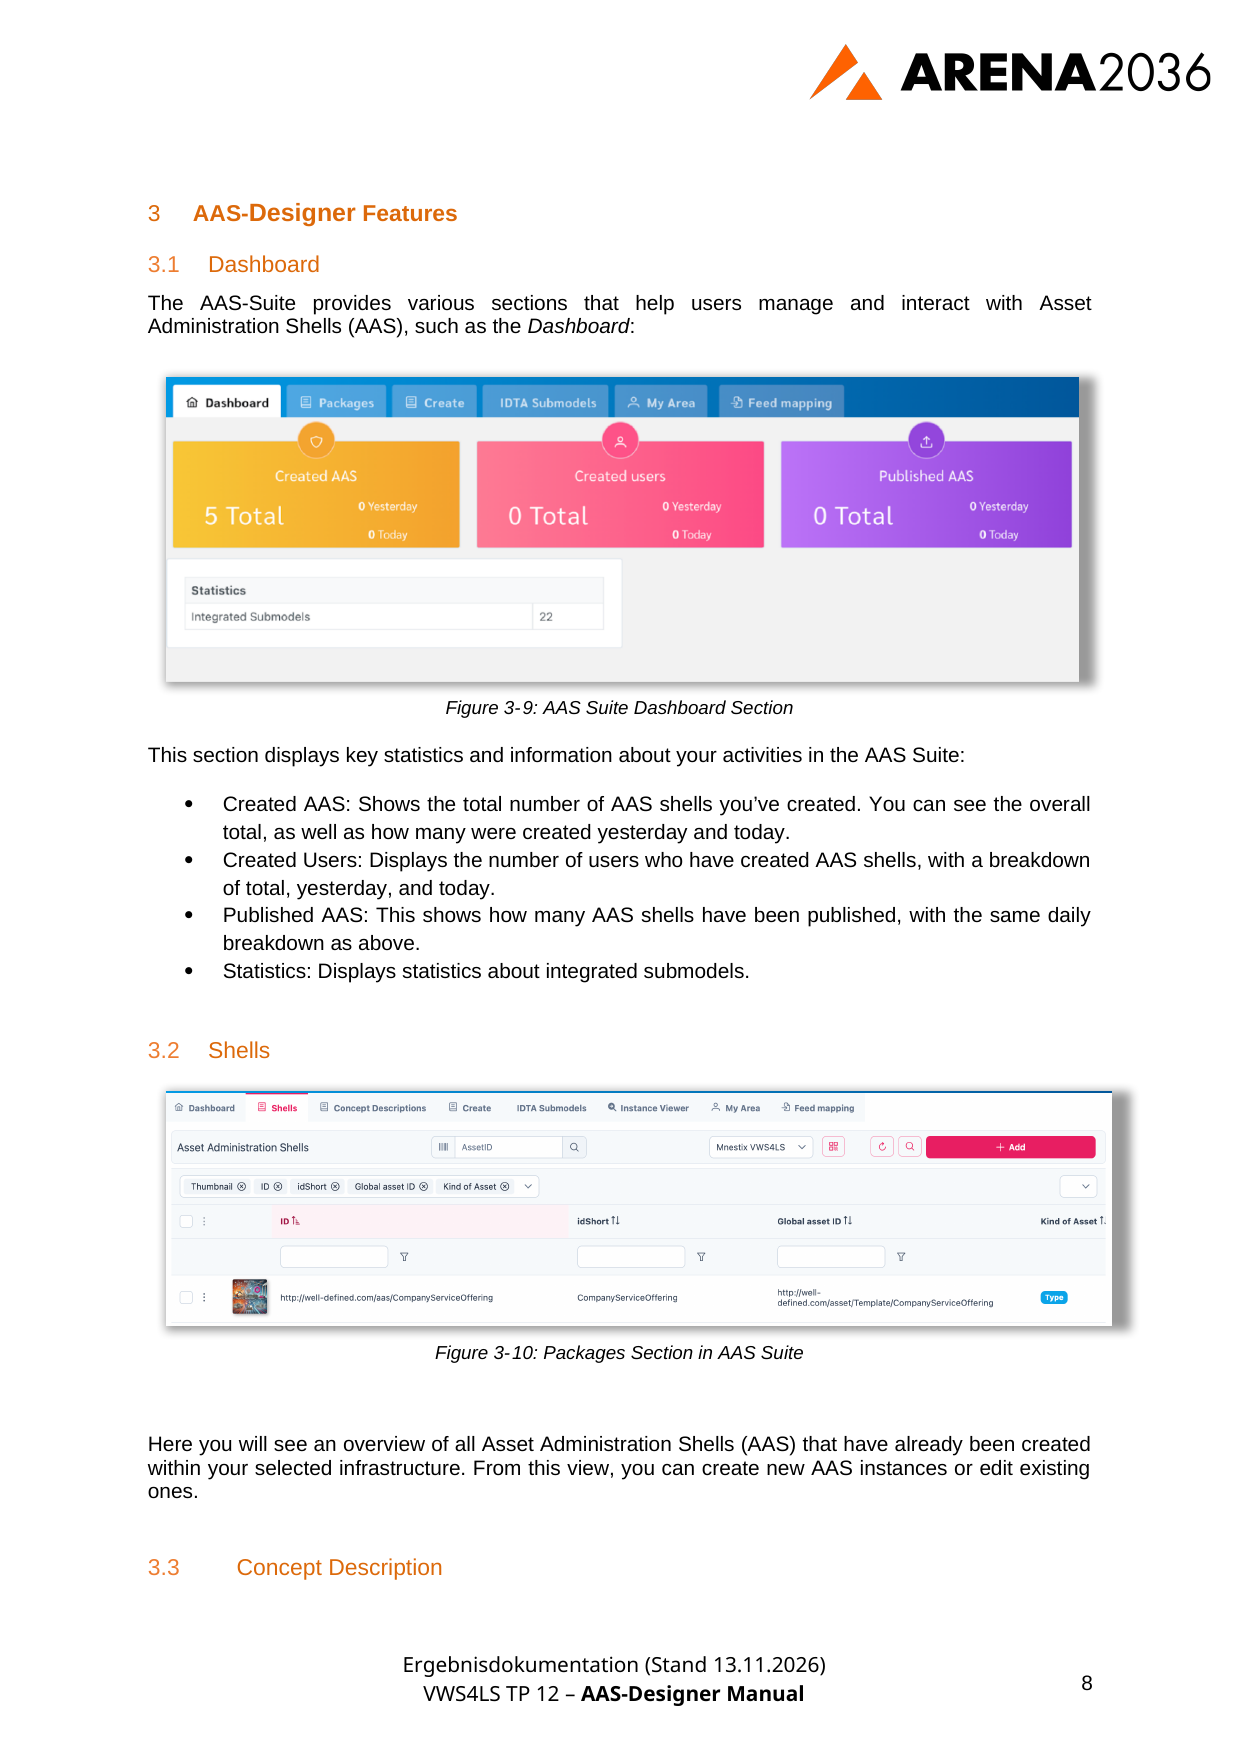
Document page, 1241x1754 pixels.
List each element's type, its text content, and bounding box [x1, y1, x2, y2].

list Published AAS: This shows how many AAS shells have been published, with the same daily breakdown as above. [185, 903, 1092, 955]
list Created AAS: Shows the total number of AAS shells you’ve created. You can see the overall total, as well as how many were created yesterday and today. [185, 792, 1092, 844]
text Here you will see an overview of all Asset Administration Shells (AAS) that have already been created within your selected infrastructure. From this view, you can create new AAS instances or edit existing ones. [148, 1431, 1092, 1503]
text The AAS-Suite provides various sections that help users manage and interact with Asset Administration Shells (AAS), such as the Dashboard: [148, 290, 1092, 338]
picture [166, 377, 1079, 682]
subtitle Dashboard [148, 251, 1092, 278]
subtitle Shells [148, 1037, 1092, 1064]
list Statistics: Displays statistics about integrated submodels. [185, 959, 1092, 983]
picture [809, 44, 1211, 100]
picture [166, 1091, 1112, 1326]
subtitle AAS-Designer Features [148, 198, 1092, 226]
list Created Users: Displays the number of users who have created AAS shells, with a breakdown of total, yesterday, and today. [185, 848, 1092, 899]
text This section displays key statistics and information about your activities in the AAS Suite: [148, 743, 1092, 767]
subtitle Concept Description [148, 1554, 1092, 1580]
